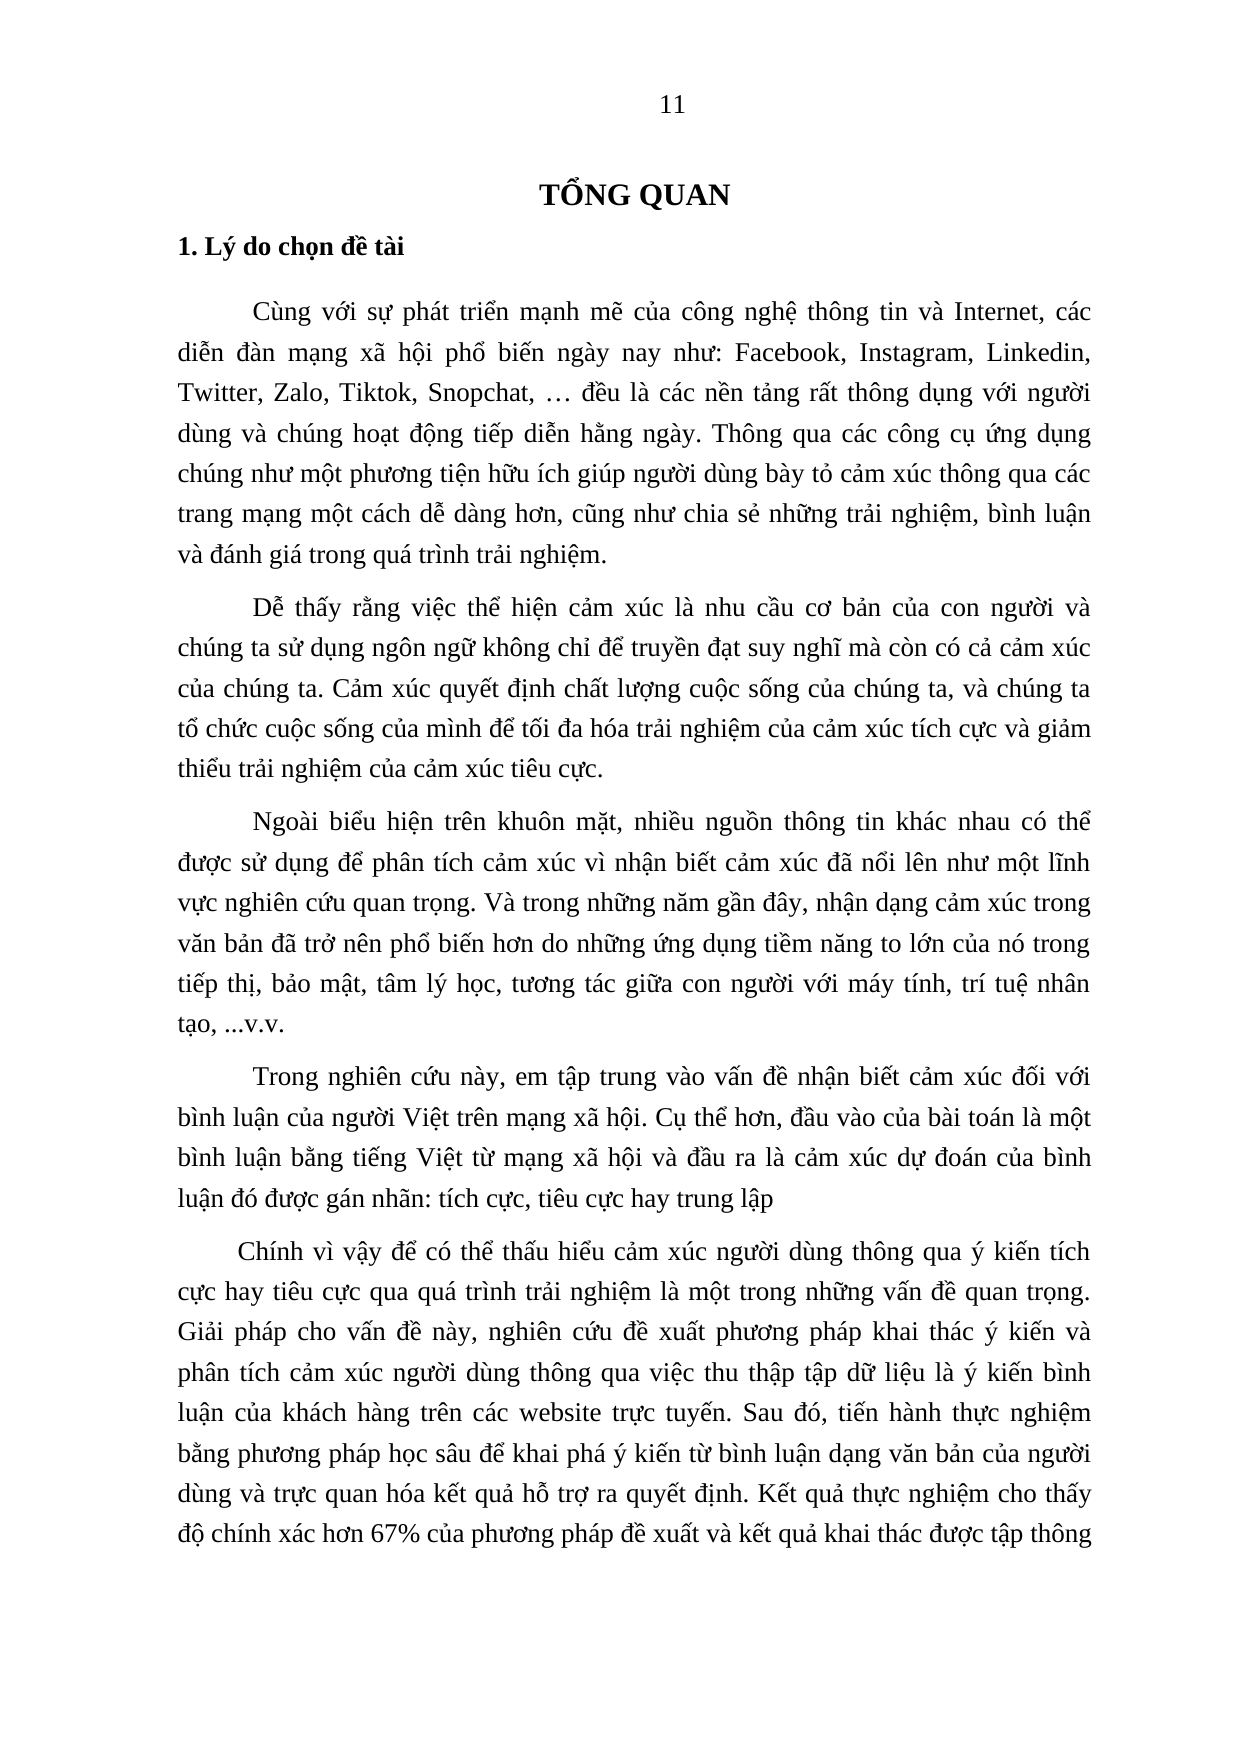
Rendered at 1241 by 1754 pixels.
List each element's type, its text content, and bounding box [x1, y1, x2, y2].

text Trong nghiên cứu này, em tập trung vào vấn đề nhận biết cảm xúc đối với bình luận của người Việt trên mạng xã hội. Cụ thể hơn, đầu vào của bài toán là một bình luận bằng tiếng Việt từ mạng xã hội và đầu ra là cảm xúc dự đoán của bình luận đó được gán nhãn: tích cực, tiêu cực hay trung lập [177, 1061, 1092, 1213]
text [177, 1235, 1092, 1549]
text Dễ thấy rằng việc thể hiện cảm xúc là nhu cầu cơ bản của con người và chúng ta sử dụng ngôn ngữ không chỉ để truyền đạt suy nghĩ mà còn có cả cảm xúc của chúng ta. Cảm xúc quyết định chất lượng cuộc sống của chúng ta, và chúng ta tổ chức cuộc sống của mình để tối đa hóa trải nghiệm của cảm xúc tích cực và giảm thiểu trải nghiệm của cảm xúc tiêu cực. [177, 591, 1092, 784]
text Cùng với sự phát triển mạnh mẽ của công nghệ thông tin và Internet, các diễn đàn mạng xã hội phổ biến ngày nay như: Facebook, Instagram, Linkedin, Twitter, Zalo, Tiktok, Snopchat, … đều là các nền tảng rất thông dụng với người dùng và chúng hoạt động tiếp diễn hằng ngày. Thông qua các công cụ ứng dụng chúng như một phương tiện hữu ích giúp người dùng bày tỏ cảm xúc thông qua các trang mạng một cách dễ dàng hơn, cũng như chia sẻ những trải nghiệm, bình luận và đánh giá trong quá trình trải nghiệm. [177, 296, 1092, 569]
subtitle 1. Lý do chọn đề tài [177, 230, 1092, 261]
text Ngoài biểu hiện trên khuôn mặt, nhiều nguồn thông tin khác nhau có thể được sử dụng để phân tích cảm xúc vì nhận biết cảm xúc đã nổi lên như một lĩnh vực nghiên cứu quan trọng. Và trong những năm gần đây, nhận dạng cảm xúc trong văn bản đã trở nên phổ biến hơn do những ứng dụng tiềm năng to lớn của nó trong tiếp thị, bảo mật, tâm lý học, tương tác giữa con người với máy tính, trí tuệ nhân tạo, ...v.v. [177, 806, 1092, 1039]
subtitle TỔNG QUAN [177, 176, 1092, 212]
